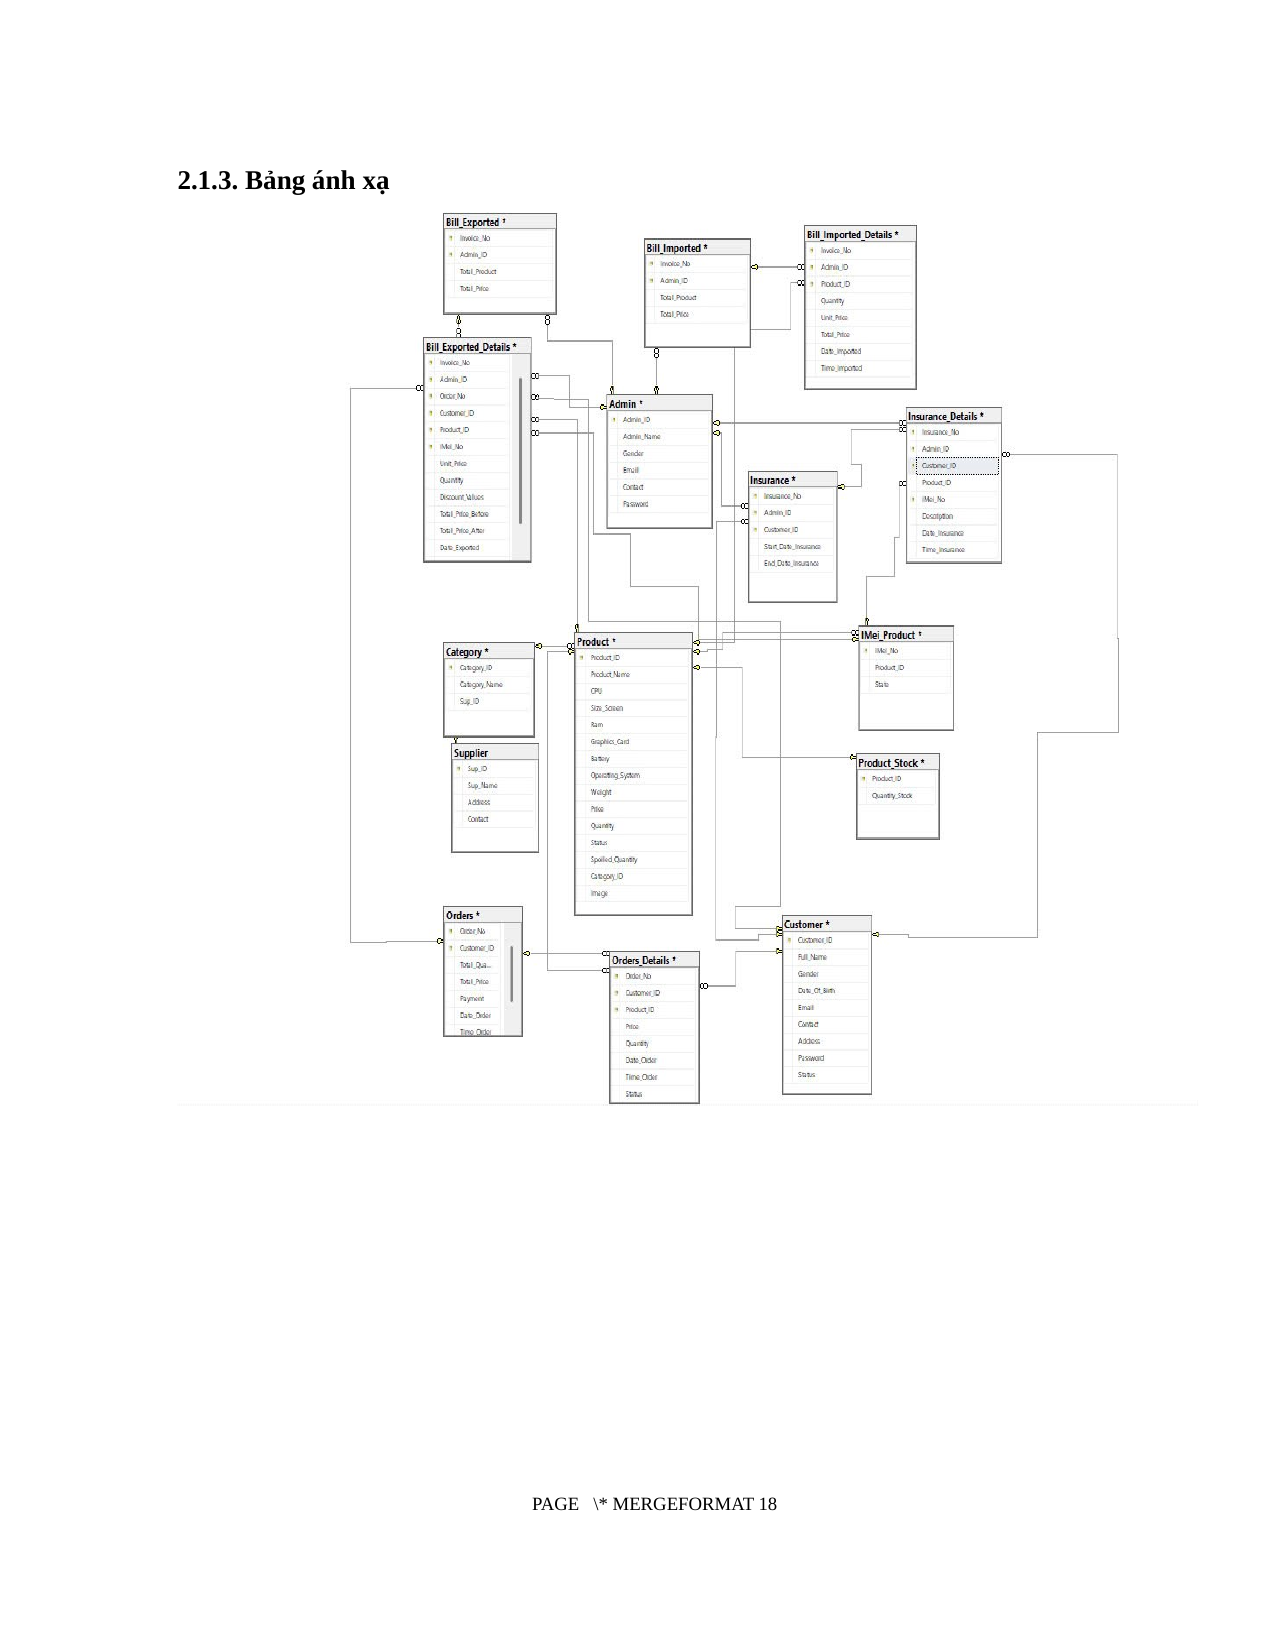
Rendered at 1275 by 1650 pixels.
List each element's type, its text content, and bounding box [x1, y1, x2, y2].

subtitle 2.1.3. Bảng ánh xạ [177, 164, 1127, 196]
picture [177, 212, 1199, 1106]
